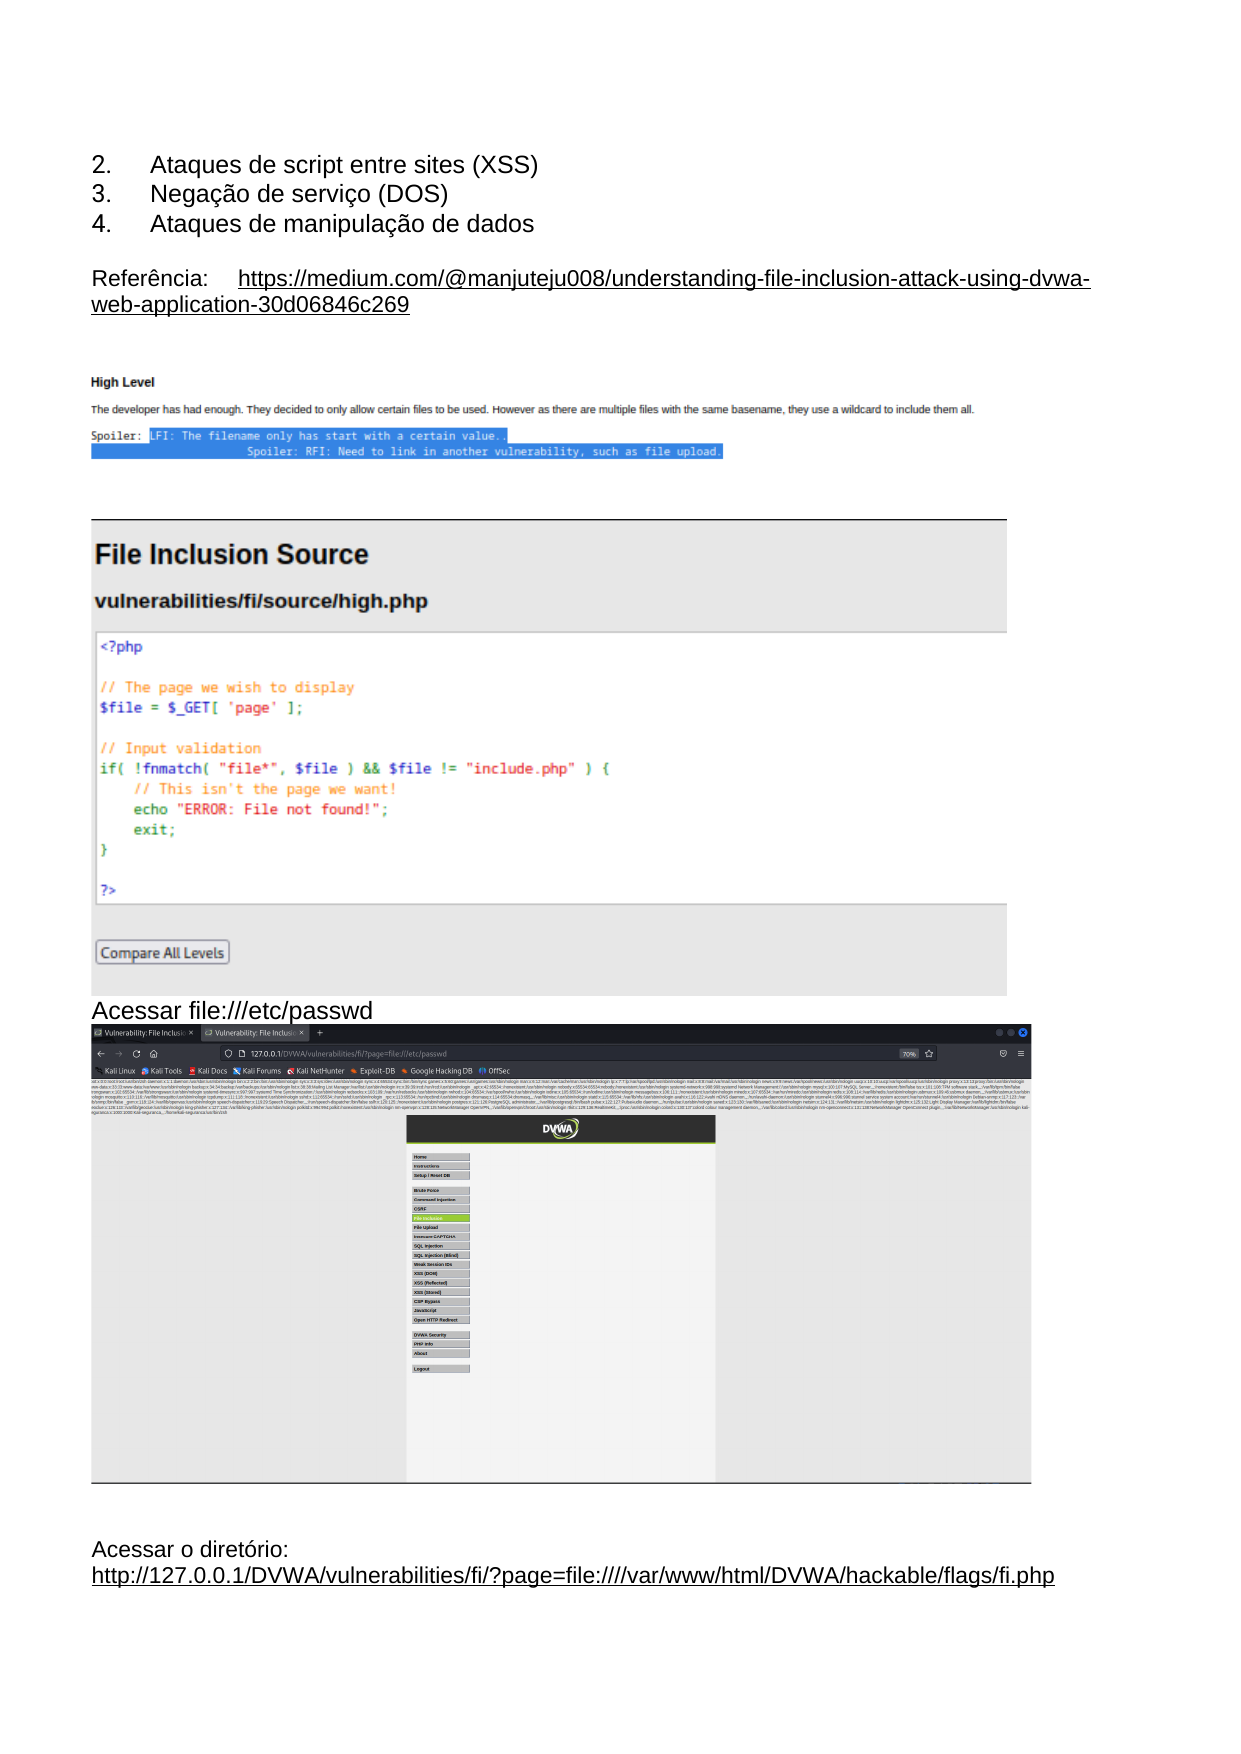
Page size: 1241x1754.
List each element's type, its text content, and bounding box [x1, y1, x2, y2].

text Acessar file:///etc/passwd [91, 996, 1090, 1025]
text http://127.0.0.1/DVWA/vulnerabilities/fi/?page=file:////var/www/html/DVWA/hackable/flags/fi.php [91, 1562, 1090, 1588]
list Negação de serviço (DOS) [91, 179, 1090, 209]
picture [91, 370, 1032, 494]
text Referência: https://medium.com/@manjuteju008/understanding-file-inclusion-attack-using-dvwa-web-application-30d06846c269 [91, 265, 1090, 317]
list Ataques de manipulação de dados [91, 209, 1090, 238]
picture [91, 1024, 1032, 1484]
picture [91, 519, 1007, 996]
list Ataques de script entre sites (XSS) [91, 150, 1090, 179]
text Acessar o diretório: [91, 1536, 1090, 1562]
